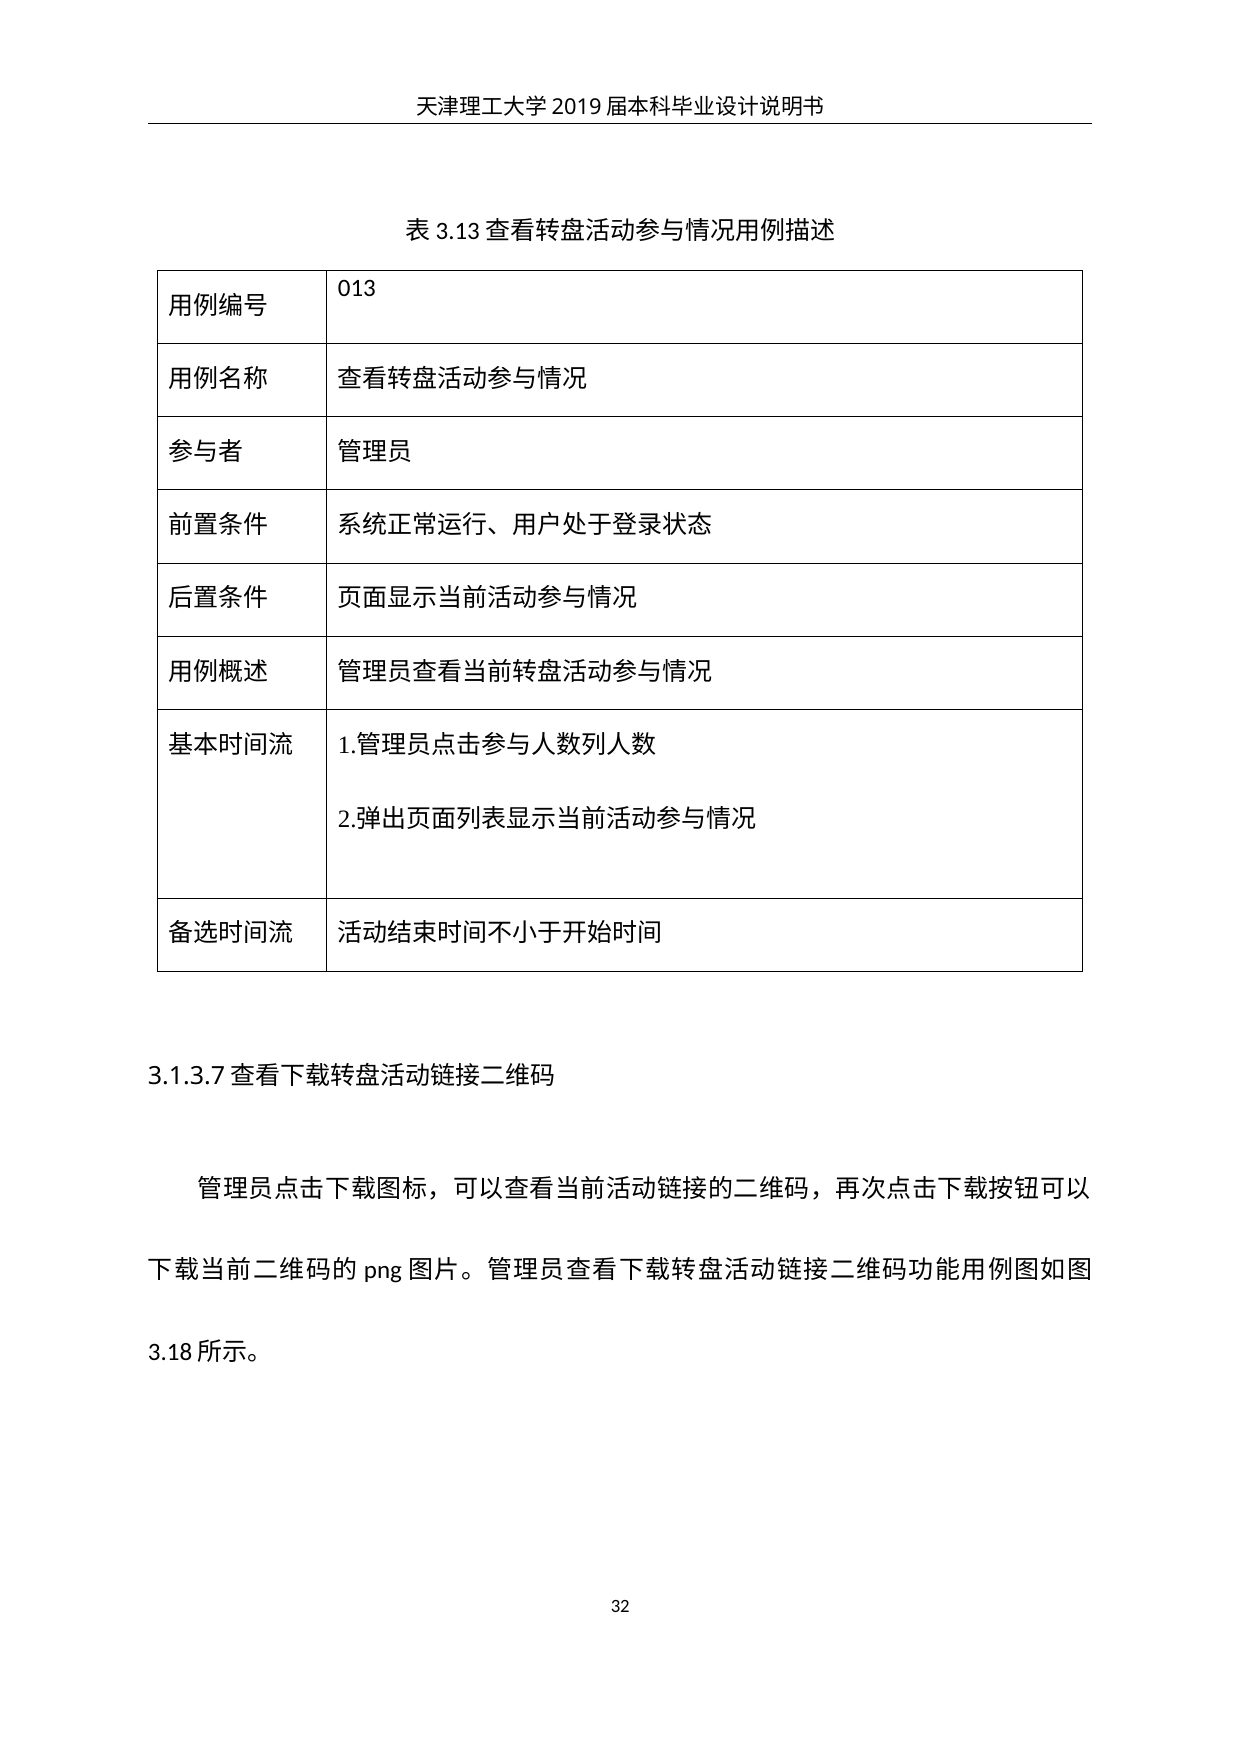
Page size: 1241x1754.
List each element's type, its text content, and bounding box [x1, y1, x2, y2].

table_cell 查看转盘活动参与情况 [327, 344, 1082, 416]
table_cell 参与者 [158, 417, 326, 489]
table_cell 用例概述 [158, 637, 326, 709]
table_cell 用例名称 [158, 344, 326, 416]
table_header 用例编号 [158, 271, 326, 343]
table_cell 系统正常运行、用户处于登录状态 [327, 490, 1082, 562]
table_cell 活动结束时间不小于开始时间 [327, 899, 1082, 971]
text 表3.13查看转盘活动参与情况用例描述 [148, 196, 1092, 261]
table_cell 备选时间流 [158, 899, 326, 971]
table_header 013 [327, 271, 1082, 343]
table_cell 管理员 [327, 417, 1082, 489]
table_cell 1.管理员点击参与人数列人数 2.弹出页面列表显示当前活动参与情况 [327, 710, 1082, 897]
table_cell 页面显示当前活动参与情况 [327, 564, 1082, 636]
table_cell 前置条件 [158, 490, 326, 562]
table_cell 基本时间流 [158, 710, 326, 897]
table_cell 管理员查看当前转盘活动参与情况 [327, 637, 1082, 709]
table_cell 后置条件 [158, 564, 326, 636]
text 管理员点击下载图标，可以查看当前活动链接的二维码，再次点击下载按钮可以下载当前二维码的png图片。管理员查看下载转盘活动链接二维码功能用例图如图3.18所示。 [148, 1154, 1092, 1382]
subtitle 3.1.3.7查看下载转盘活动链接二维码 [148, 1041, 1092, 1106]
